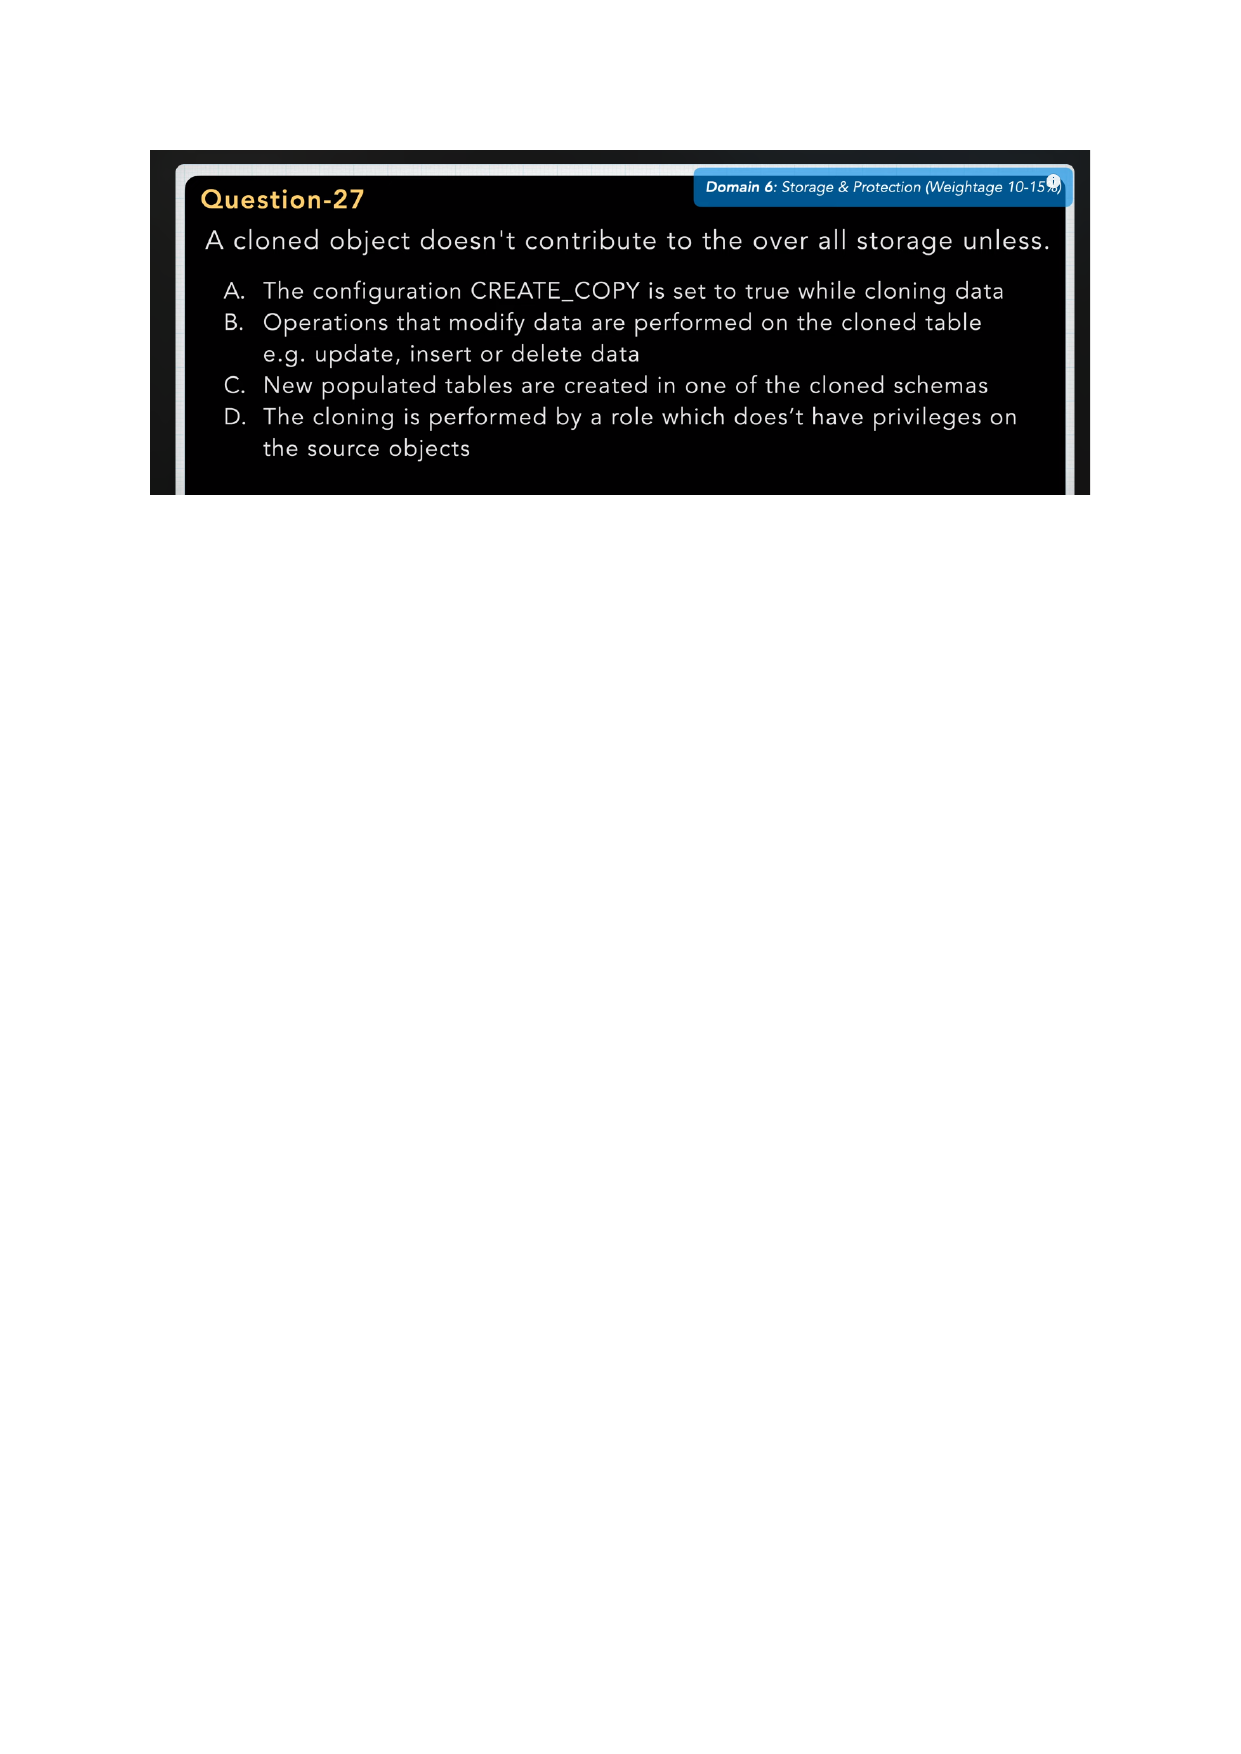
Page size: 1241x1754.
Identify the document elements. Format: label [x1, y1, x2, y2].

picture [150, 150, 1091, 495]
